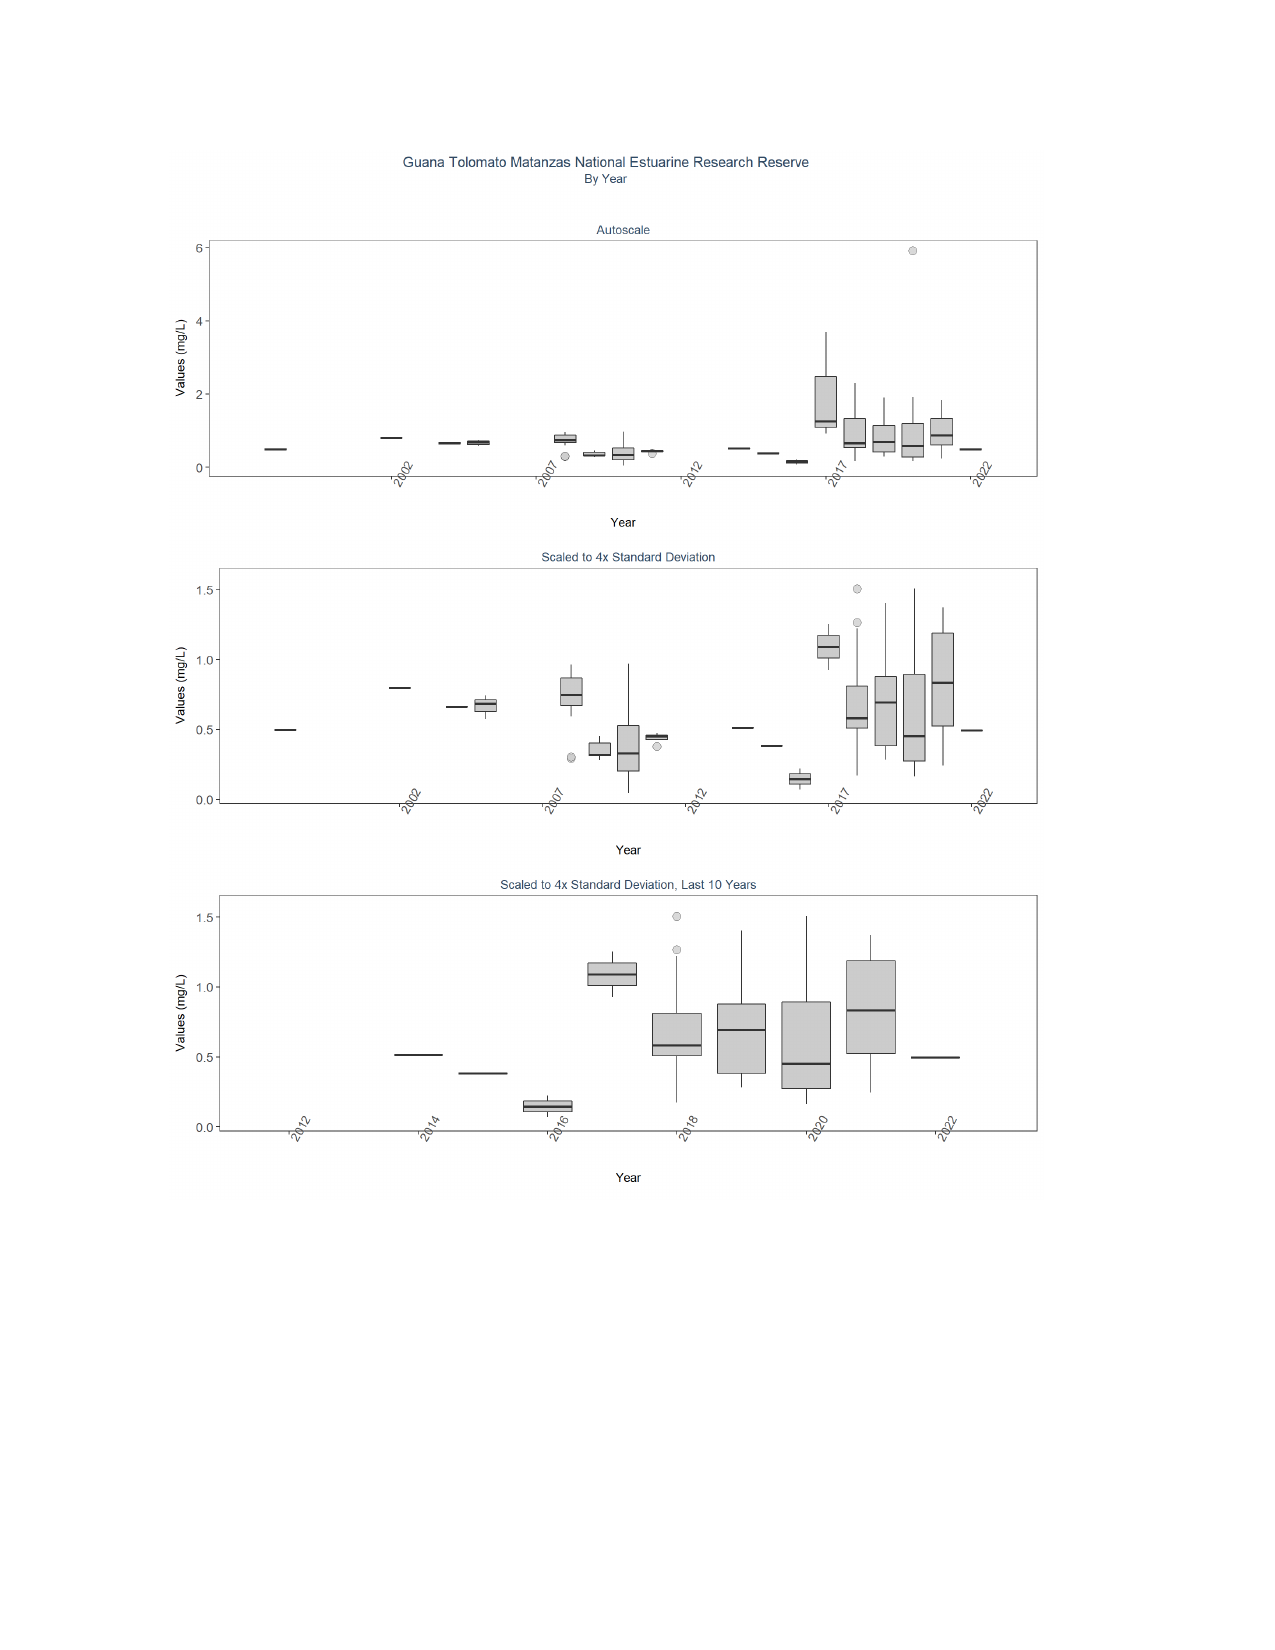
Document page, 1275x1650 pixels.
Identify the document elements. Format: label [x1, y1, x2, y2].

picture [168, 150, 1044, 1200]
